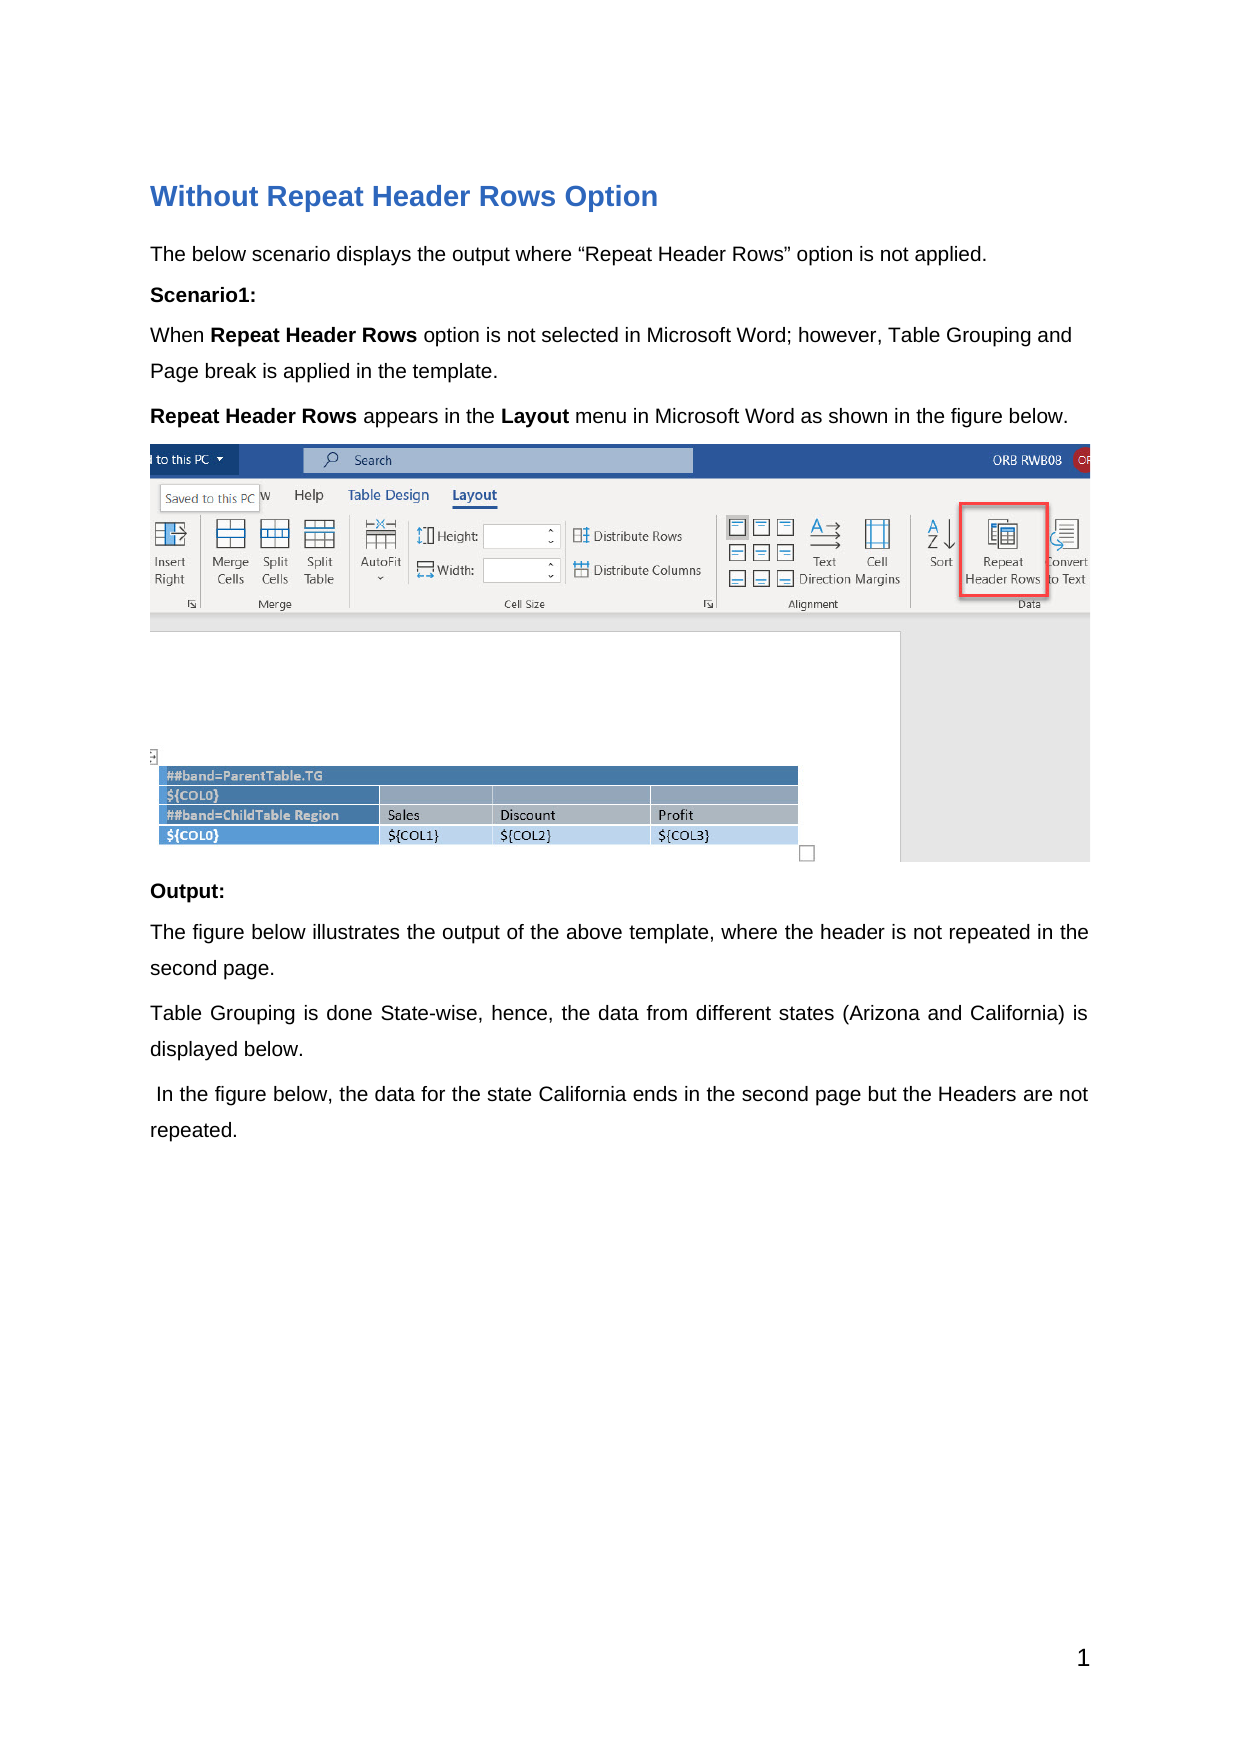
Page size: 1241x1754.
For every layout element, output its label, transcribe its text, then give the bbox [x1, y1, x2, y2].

text Output: [150, 879, 1090, 903]
text Repeat Header Rows appears in the Layout menu in Microsoft Word as shown in the figure below. [150, 404, 1090, 428]
text The below scenario displays the output where “Repeat Header Rows” option is not applied. [150, 242, 1090, 266]
text When Repeat Header Rows option is not selected in Microsoft Word; however, Table Grouping and Page break is applied in the template. [150, 323, 1090, 383]
subtitle Without Repeat Header Rows Option [150, 179, 1090, 213]
text Scenario1: [150, 282, 1090, 306]
picture [150, 444, 1091, 862]
text Table Grouping is done State-wise, hence, the data from different states (Arizona and California) is displayed below. [150, 1001, 1090, 1061]
text In the figure below, the data for the state California ends in the second page but the Headers are not repeated. [150, 1082, 1090, 1142]
text The figure below illustrates the output of the above template, where the header is not repeated in the second page. [150, 920, 1090, 979]
